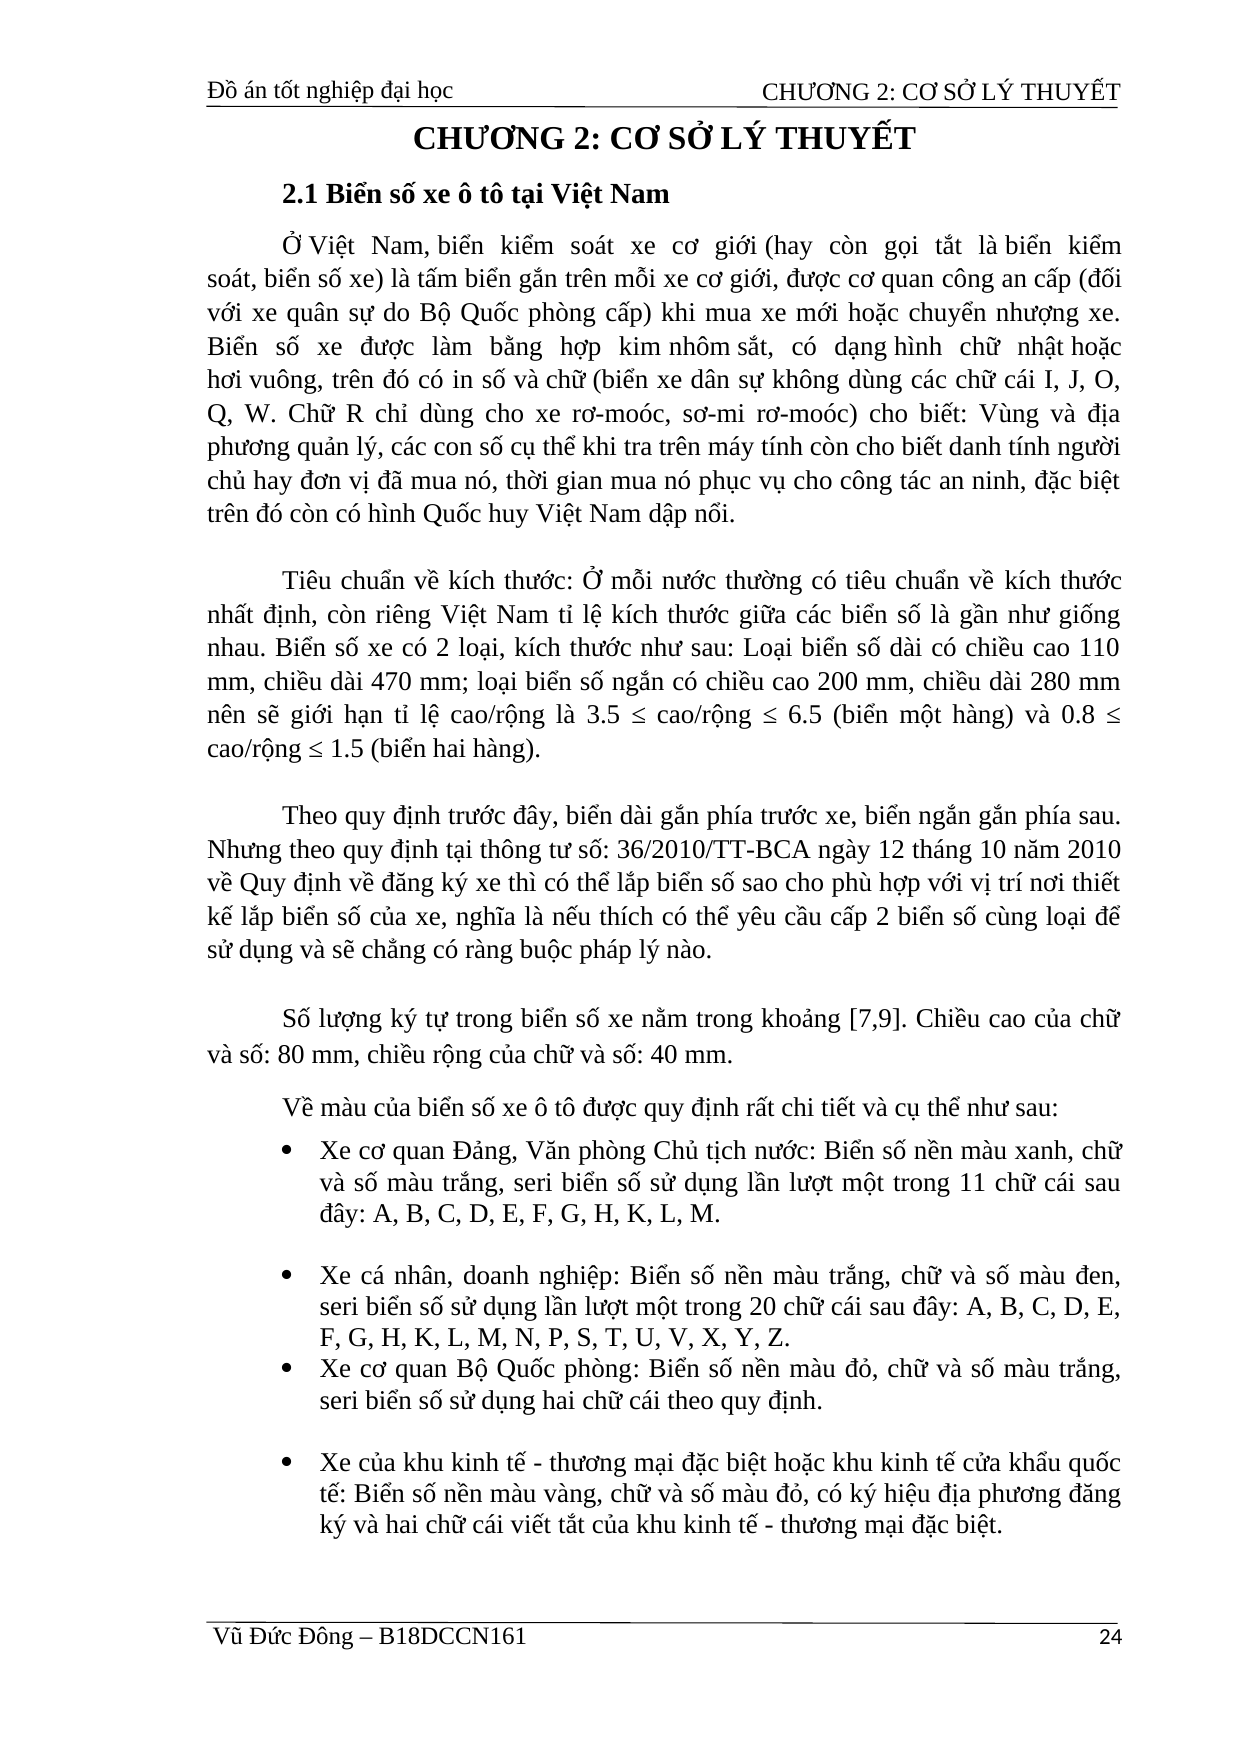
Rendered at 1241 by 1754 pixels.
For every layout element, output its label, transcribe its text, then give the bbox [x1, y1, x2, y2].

list Ở Việt Nam, biển kiểm soát xe cơ giới (hay còn gọi tắt là biển kiểm soát, biển số xe) là tấm biển gắn trên mỗi xe cơ giới, được cơ quan công an cấp (đối với xe quân sự do Bộ Quốc phòng cấp) khi mua xe mới hoặc chuyển nhượng xe. Biển số xe được làm bằng hợp kim nhôm sắt, có dạng hình chữ nhật hoặc hơi vuông, trên đó có in số và chữ (biển xe dân sự không dùng các chữ cái I, J, O, Q, W. Chữ R chỉ dùng cho xe rơ-moóc, sơ-mi rơ-moóc) cho biết: Vùng và địa phương quản lý, các con số cụ thể khi tra trên máy tính còn cho biết danh tính người chủ hay đơn vị đã mua nó, thời gian mua nó phục vụ cho công tác an ninh, đặc biệt trên đó còn có hình Quốc huy Việt Nam dập nổi. [207, 229, 1122, 296]
list Xe của khu kinh tế - thương mại đặc biệt hoặc khu kinh tế cửa khẩu quốc tế: Biển số nền màu vàng, chữ và số màu đỏ, có ký hiệu địa phương đăng ký và hai chữ cái viết tắt của khu kinh tế - thương mại đặc biệt. [282, 1446, 1122, 1540]
list CHƯƠNG 2: CƠ SỞ LÝ THUYẾT [207, 118, 1122, 156]
text 2.1 Biển số xe ô tô tại Việt Nam [282, 176, 1122, 210]
list Theo quy định trước đây, biển dài gắn phía trước xe, biển ngắn gắn phía sau. Nhưng theo quy định tại thông tư số: 36/2010/TT-BCA ngày 12 tháng 10 năm 2010 về Quy định về đăng ký xe thì có thể lắp biển số sao cho phù hợp với vị trí nơi thiết kế lắp biển số của xe, nghĩa là nếu thích có thể yêu cầu cấp 2 biển số cùng loại để sử dụng và sẽ chẳng có ràng buộc pháp lý nào. [207, 799, 1122, 833]
text Về màu của biển số xe ô tô được quy định rất chi tiết và cụ thể như sau: [207, 1091, 1122, 1122]
list Xe cá nhân, doanh nghiệp: Biển số nền màu trắng, chữ và số màu đen, seri biển số sử dụng lần lượt một trong 20 chữ cái sau đây: A, B, C, D, E, F, G, H, K, L, M, N, P, S, T, U, V, X, Y, Z. [282, 1259, 1122, 1353]
list Theo quy định trước đây, biển dài gắn phía trước xe, biển ngắn gắn phía sau. Nhưng theo quy định tại thông tư số: 36/2010/TT-BCA ngày 12 tháng 10 năm 2010 về Quy định về đăng ký xe thì có thể lắp biển số sao cho phù hợp với vị trí nơi thiết kế lắp biển số của xe, nghĩa là nếu thích có thể yêu cầu cấp 2 biển số cùng loại để sử dụng và sẽ chẳng có ràng buộc pháp lý nào. [207, 931, 1122, 964]
list Số lượng ký tự trong biển số xe nằm trong khoảng [7,9]. Chiều cao của chữ và số: 80 mm, chiều rộng của chữ và số: 40 mm. [207, 1003, 1122, 1069]
list Tiêu chuẩn về kích thước: Ở mỗi nước thường có tiêu chuẩn về kích thước nhất định, còn riêng Việt Nam tỉ lệ kích thước giữa các biển số là gần như giống nhau. Biển số xe có 2 loại, kích thước như sau: Loại biển số dài có chiều cao 110 mm, chiều dài 470 mm; loại biển số ngắn có chiều cao 200 mm, chiều dài 280 mm nên sẽ giới hạn tỉ lệ cao/rộng là 3.5 ≤ cao/rộng ≤ 6.5 (biển một hàng) và 0.8 ≤ cao/rộng ≤ 1.5 (biển hai hàng). [207, 564, 1122, 763]
list Xe cơ quan Bộ Quốc phòng: Biển số nền màu đỏ, chữ và số màu trắng, seri biển số sử dụng hai chữ cái theo quy định. [282, 1353, 1122, 1415]
list Xe cơ quan Đảng, Văn phòng Chủ tịch nước: Biển số nền màu xanh, chữ và số màu trắng, seri biển số sử dụng lần lượt một trong 11 chữ cái sau đây: A, B, C, D, E, F, G, H, K, L, M. [282, 1134, 1122, 1228]
